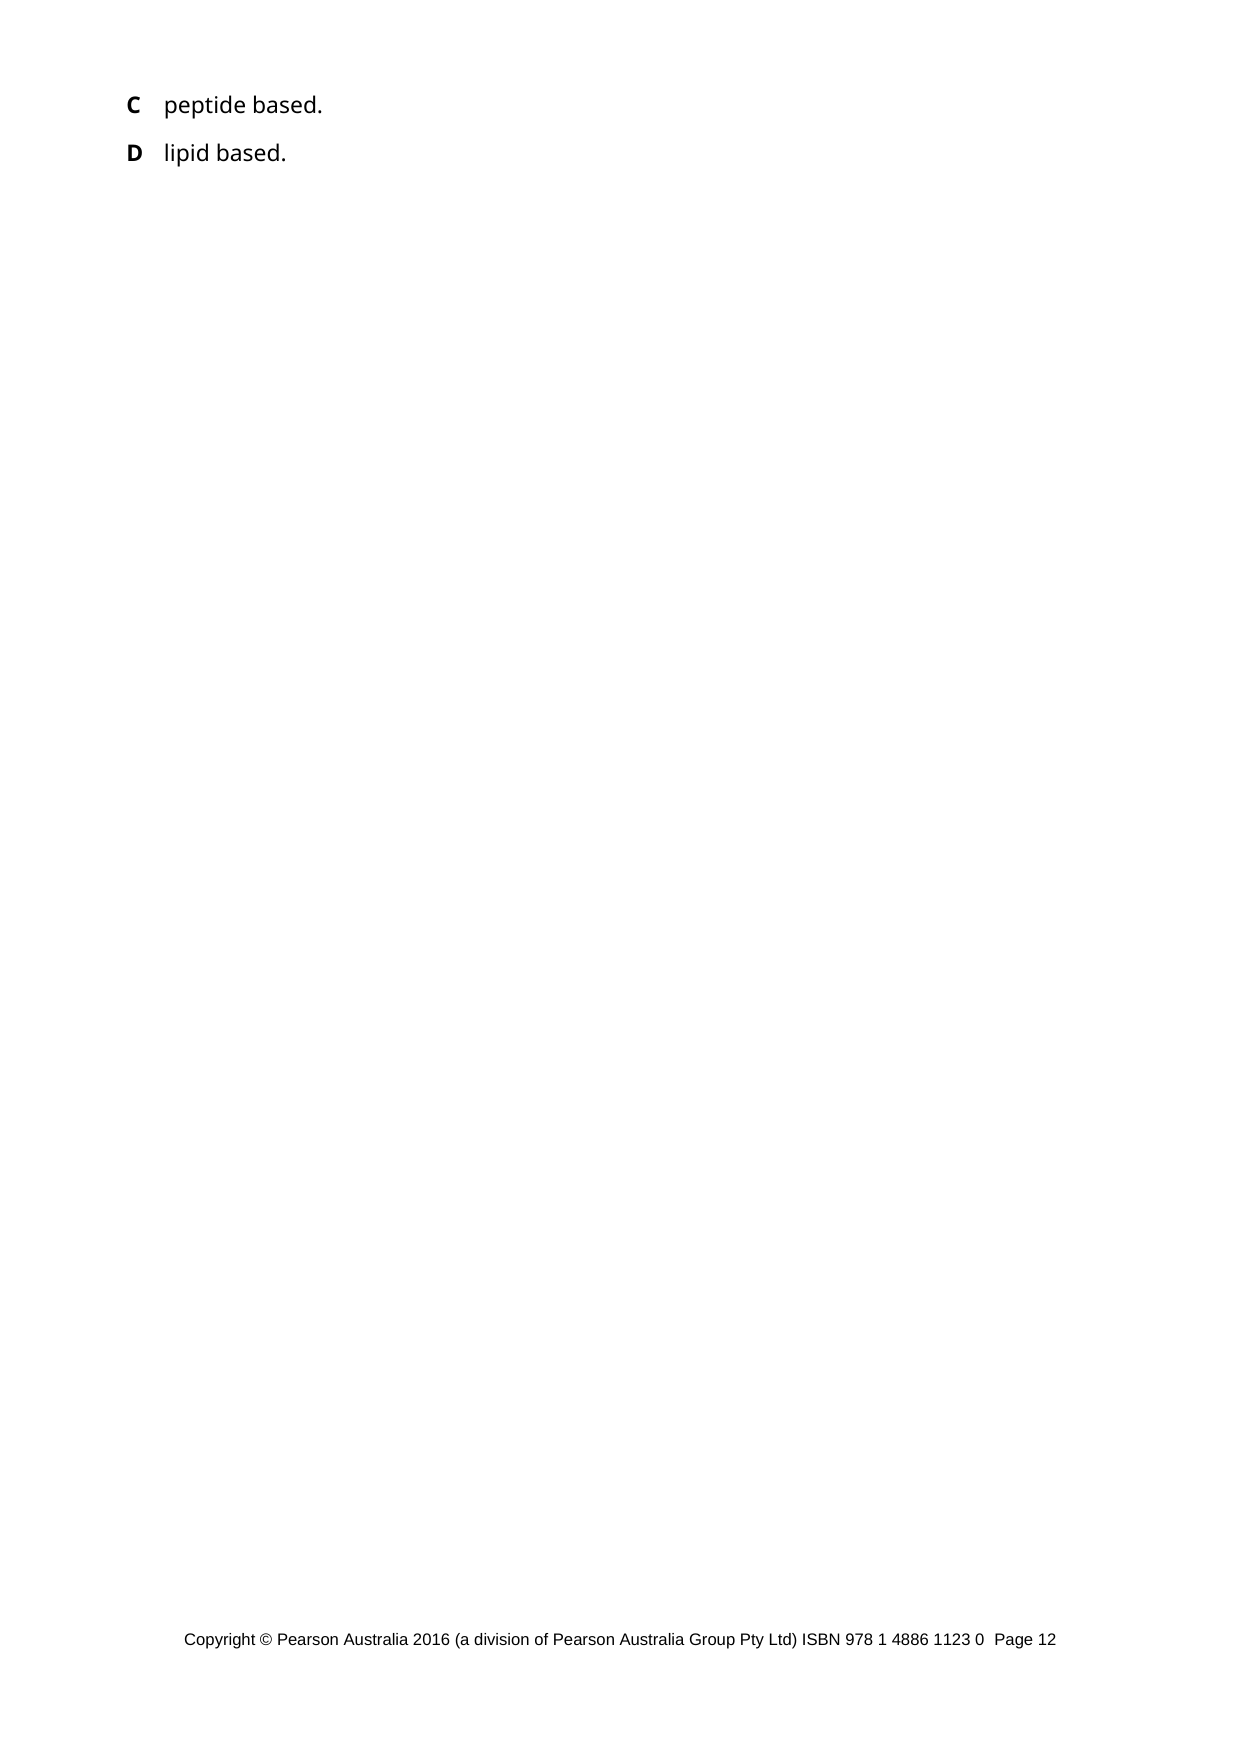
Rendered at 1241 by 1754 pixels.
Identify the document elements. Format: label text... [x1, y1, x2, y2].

list peptide based. [126, 89, 1152, 120]
list lipid based. [126, 137, 1152, 168]
